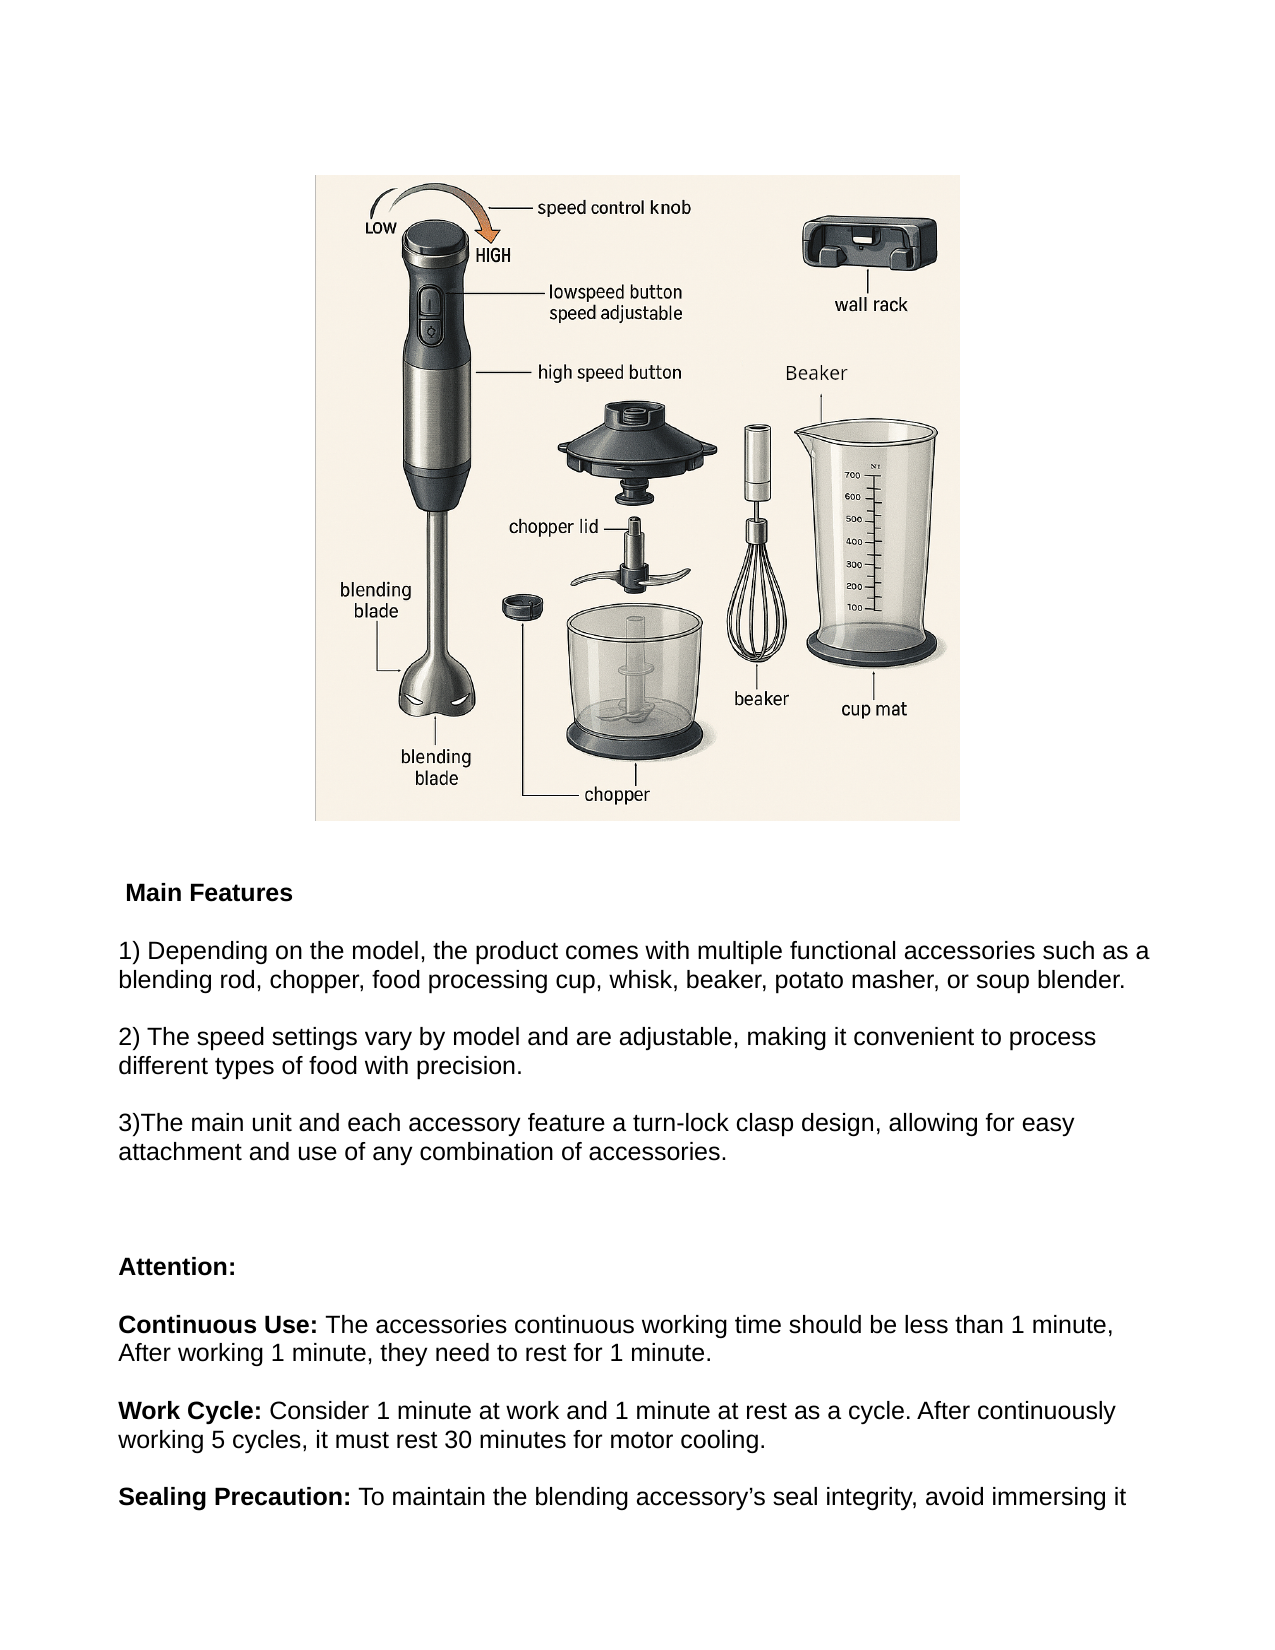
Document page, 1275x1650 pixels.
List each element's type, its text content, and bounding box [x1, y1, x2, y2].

text Attention: [118, 1252, 1157, 1281]
text Work Cycle: Consider 1 minute at work and 1 minute at rest as a cycle. After continuously working 5 cycles, it must rest 30 minutes for motor cooling. [118, 1396, 1157, 1453]
text 1) Depending on the model, the product comes with multiple functional accessories such as a blending rod, chopper, food processing cup, whisk, beaker, potato masher, or soup blender. [118, 936, 1157, 993]
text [118, 1482, 1157, 1511]
text Continuous Use: The accessories continuous working time should be less than 1 minute, After working 1 minute, they need to rest for 1 minute. [118, 1309, 1157, 1367]
picture [314, 175, 960, 821]
text 3)The main unit and each accessory feature a turn-lock clasp design, allowing for easy attachment and use of any combination of accessories. [118, 1108, 1157, 1166]
text Main Features [118, 878, 1157, 907]
text 2) The speed settings vary by model and are adjustable, making it convenient to process different types of food with precision. [118, 1022, 1157, 1079]
